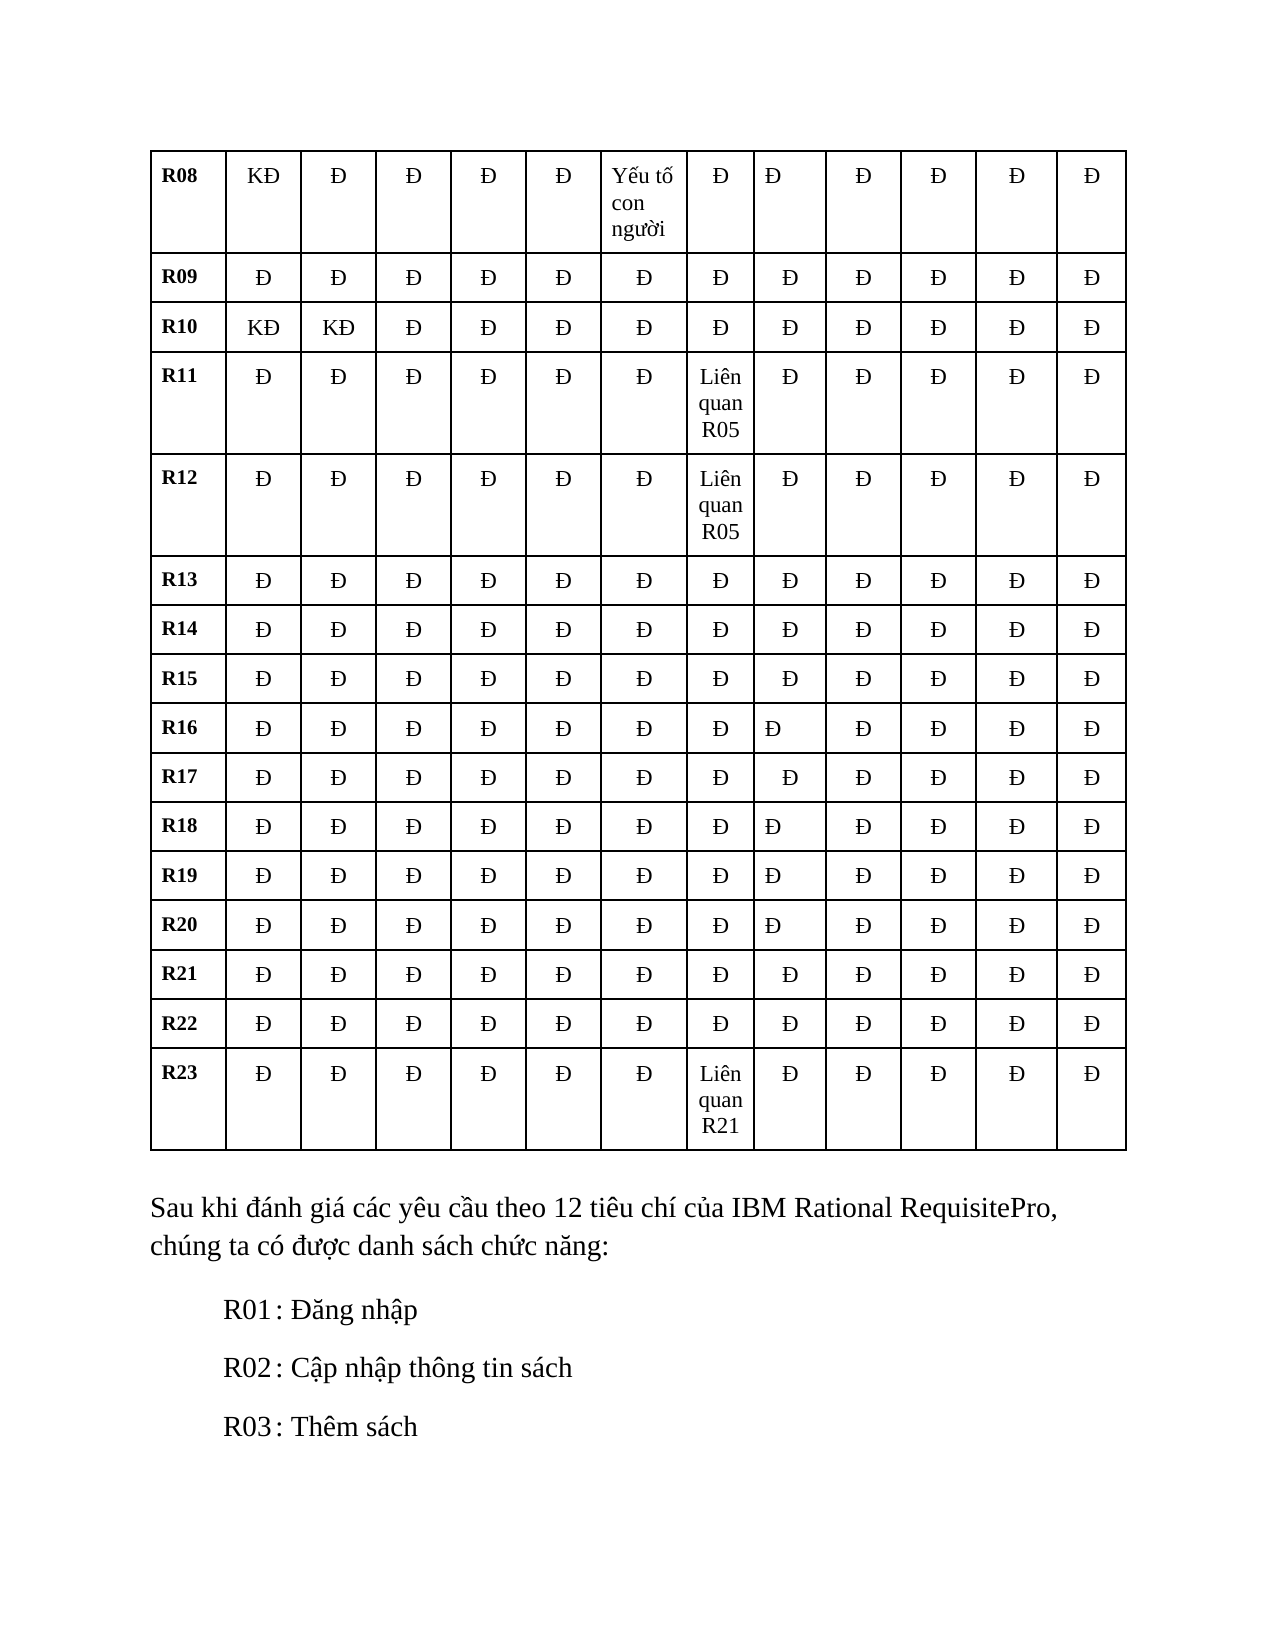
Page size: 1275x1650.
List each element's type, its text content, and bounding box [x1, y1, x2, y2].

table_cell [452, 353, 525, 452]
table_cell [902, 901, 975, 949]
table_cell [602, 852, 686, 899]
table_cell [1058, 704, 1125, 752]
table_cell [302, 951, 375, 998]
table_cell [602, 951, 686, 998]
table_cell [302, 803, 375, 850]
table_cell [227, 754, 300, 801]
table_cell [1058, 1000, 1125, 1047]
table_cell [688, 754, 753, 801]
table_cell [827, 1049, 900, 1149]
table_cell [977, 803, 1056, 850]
text R02 : Cập nhập thông tin sách [223, 1350, 1125, 1384]
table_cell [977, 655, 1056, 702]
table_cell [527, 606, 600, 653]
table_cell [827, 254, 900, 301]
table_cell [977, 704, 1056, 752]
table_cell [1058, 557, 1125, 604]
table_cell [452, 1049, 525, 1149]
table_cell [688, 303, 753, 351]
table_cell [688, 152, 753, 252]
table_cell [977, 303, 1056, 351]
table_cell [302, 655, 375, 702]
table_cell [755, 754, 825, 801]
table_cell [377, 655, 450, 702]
text R01 : Đăng nhập [223, 1292, 1125, 1325]
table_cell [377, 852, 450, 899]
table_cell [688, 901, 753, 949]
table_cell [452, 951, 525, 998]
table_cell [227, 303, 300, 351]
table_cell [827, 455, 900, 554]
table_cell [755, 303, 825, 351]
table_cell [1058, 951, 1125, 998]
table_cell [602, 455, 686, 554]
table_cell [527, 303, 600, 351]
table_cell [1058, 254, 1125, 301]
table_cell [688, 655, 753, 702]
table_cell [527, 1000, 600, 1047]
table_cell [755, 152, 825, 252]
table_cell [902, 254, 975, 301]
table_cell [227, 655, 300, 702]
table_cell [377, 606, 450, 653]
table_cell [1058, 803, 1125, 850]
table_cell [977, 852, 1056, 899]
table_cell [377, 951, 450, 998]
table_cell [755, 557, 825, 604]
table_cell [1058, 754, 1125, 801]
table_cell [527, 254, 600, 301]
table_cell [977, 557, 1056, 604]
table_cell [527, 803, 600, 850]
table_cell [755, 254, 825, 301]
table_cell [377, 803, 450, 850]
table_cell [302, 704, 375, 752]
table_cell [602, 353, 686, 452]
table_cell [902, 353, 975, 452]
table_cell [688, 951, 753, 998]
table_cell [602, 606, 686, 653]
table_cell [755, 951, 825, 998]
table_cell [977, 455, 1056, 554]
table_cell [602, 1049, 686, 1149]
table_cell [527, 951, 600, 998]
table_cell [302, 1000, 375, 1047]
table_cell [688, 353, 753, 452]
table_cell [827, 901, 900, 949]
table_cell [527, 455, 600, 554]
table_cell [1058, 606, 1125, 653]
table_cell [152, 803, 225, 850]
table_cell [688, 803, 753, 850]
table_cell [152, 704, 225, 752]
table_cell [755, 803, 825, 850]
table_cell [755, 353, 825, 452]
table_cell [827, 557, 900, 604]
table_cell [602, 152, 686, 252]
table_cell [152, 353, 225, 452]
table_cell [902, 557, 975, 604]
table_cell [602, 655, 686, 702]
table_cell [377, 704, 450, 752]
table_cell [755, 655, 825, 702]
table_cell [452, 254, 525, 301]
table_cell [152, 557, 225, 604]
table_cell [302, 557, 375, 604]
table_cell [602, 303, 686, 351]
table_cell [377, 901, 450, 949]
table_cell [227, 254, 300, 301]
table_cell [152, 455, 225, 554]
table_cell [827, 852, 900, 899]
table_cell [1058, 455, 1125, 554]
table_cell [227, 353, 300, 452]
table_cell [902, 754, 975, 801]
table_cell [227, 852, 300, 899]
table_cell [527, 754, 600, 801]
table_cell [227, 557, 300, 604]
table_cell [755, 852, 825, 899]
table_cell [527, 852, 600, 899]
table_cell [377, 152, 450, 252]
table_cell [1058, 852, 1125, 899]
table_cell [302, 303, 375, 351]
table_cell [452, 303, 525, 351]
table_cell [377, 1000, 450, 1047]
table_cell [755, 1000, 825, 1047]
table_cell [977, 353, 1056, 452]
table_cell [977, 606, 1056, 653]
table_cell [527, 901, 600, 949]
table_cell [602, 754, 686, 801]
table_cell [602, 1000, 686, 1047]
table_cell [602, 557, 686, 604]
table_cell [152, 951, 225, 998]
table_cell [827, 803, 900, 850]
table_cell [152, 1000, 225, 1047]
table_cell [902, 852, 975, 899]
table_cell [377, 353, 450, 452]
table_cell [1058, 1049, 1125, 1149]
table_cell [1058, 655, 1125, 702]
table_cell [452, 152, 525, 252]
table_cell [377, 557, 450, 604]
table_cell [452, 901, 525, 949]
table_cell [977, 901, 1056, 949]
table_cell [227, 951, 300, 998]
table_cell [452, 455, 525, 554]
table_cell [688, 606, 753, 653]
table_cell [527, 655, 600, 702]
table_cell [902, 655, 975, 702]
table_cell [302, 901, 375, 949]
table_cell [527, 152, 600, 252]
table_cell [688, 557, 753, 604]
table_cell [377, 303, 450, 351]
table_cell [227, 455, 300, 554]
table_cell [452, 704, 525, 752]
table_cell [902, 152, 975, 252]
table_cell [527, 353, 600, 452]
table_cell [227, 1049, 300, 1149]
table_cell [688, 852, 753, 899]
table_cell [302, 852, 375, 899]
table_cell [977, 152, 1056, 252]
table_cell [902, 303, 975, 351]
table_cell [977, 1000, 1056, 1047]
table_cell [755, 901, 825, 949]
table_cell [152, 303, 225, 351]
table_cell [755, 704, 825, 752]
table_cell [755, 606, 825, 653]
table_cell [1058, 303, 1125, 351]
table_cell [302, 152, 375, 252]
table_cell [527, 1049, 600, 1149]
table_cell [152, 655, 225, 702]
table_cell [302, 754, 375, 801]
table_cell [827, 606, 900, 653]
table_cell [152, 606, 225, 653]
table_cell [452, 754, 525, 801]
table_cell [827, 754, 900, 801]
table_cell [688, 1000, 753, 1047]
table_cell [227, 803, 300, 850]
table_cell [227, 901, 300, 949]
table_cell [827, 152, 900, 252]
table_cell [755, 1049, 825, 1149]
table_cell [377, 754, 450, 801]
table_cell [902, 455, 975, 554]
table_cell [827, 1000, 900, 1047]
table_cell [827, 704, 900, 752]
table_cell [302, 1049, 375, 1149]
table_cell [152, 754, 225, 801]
text Sau khi đánh giá các yêu cầu theo 12 tiêu chí của IBM Rational RequisitePro, chúng ta có được danh sách chức năng: [150, 1190, 1125, 1262]
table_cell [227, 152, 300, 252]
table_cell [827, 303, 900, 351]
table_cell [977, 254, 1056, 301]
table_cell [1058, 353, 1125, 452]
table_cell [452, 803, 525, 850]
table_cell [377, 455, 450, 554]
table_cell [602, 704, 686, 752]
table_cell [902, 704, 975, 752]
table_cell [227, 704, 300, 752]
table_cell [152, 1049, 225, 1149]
text R03 : Thêm sách [223, 1409, 1125, 1442]
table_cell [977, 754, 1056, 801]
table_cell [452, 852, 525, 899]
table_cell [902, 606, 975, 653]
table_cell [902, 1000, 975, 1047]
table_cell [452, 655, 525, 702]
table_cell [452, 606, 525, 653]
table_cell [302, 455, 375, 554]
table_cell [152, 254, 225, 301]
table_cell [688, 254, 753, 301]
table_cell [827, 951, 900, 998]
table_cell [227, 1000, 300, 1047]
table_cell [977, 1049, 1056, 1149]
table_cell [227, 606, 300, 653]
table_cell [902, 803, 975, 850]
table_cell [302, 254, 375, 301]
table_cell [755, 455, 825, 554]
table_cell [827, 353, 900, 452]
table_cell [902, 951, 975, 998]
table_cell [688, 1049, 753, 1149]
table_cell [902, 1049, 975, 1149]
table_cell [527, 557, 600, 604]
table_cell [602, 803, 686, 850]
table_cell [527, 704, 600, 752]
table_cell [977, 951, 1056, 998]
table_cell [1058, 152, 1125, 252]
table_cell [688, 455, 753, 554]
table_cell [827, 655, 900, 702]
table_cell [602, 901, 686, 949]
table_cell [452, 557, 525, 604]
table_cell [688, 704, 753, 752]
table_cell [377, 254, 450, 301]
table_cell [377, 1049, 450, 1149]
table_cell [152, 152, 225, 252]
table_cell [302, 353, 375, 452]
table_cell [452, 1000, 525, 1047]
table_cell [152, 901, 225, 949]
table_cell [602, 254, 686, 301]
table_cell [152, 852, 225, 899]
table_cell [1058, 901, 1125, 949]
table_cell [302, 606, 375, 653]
